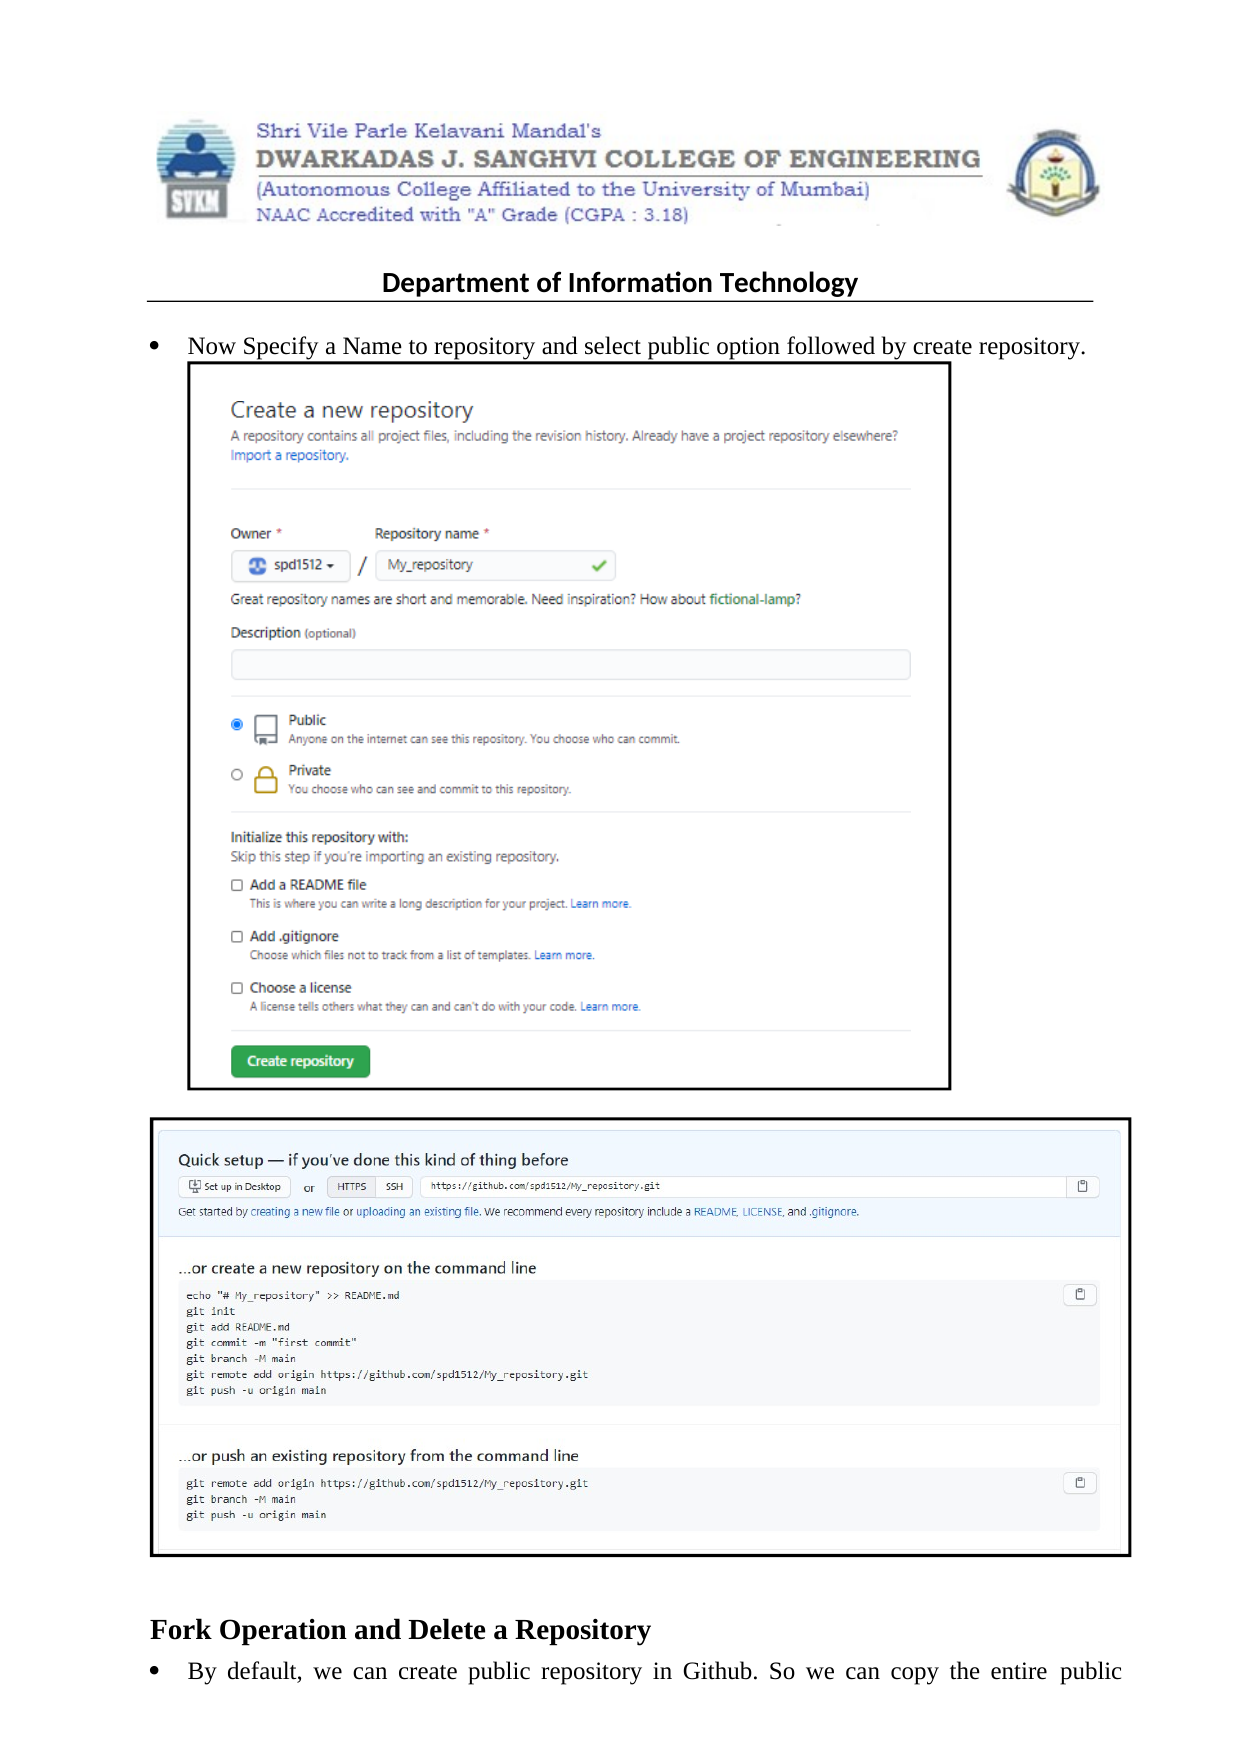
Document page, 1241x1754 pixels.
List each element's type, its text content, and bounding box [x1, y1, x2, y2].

picture [157, 1129, 1121, 1553]
picture [230, 401, 911, 1079]
picture [156, 111, 1105, 226]
list Fork Operation and Delete a Repository [150, 1612, 1159, 1646]
list Now Specify a Name to repository and select public option followed by create repository. [150, 331, 1159, 360]
